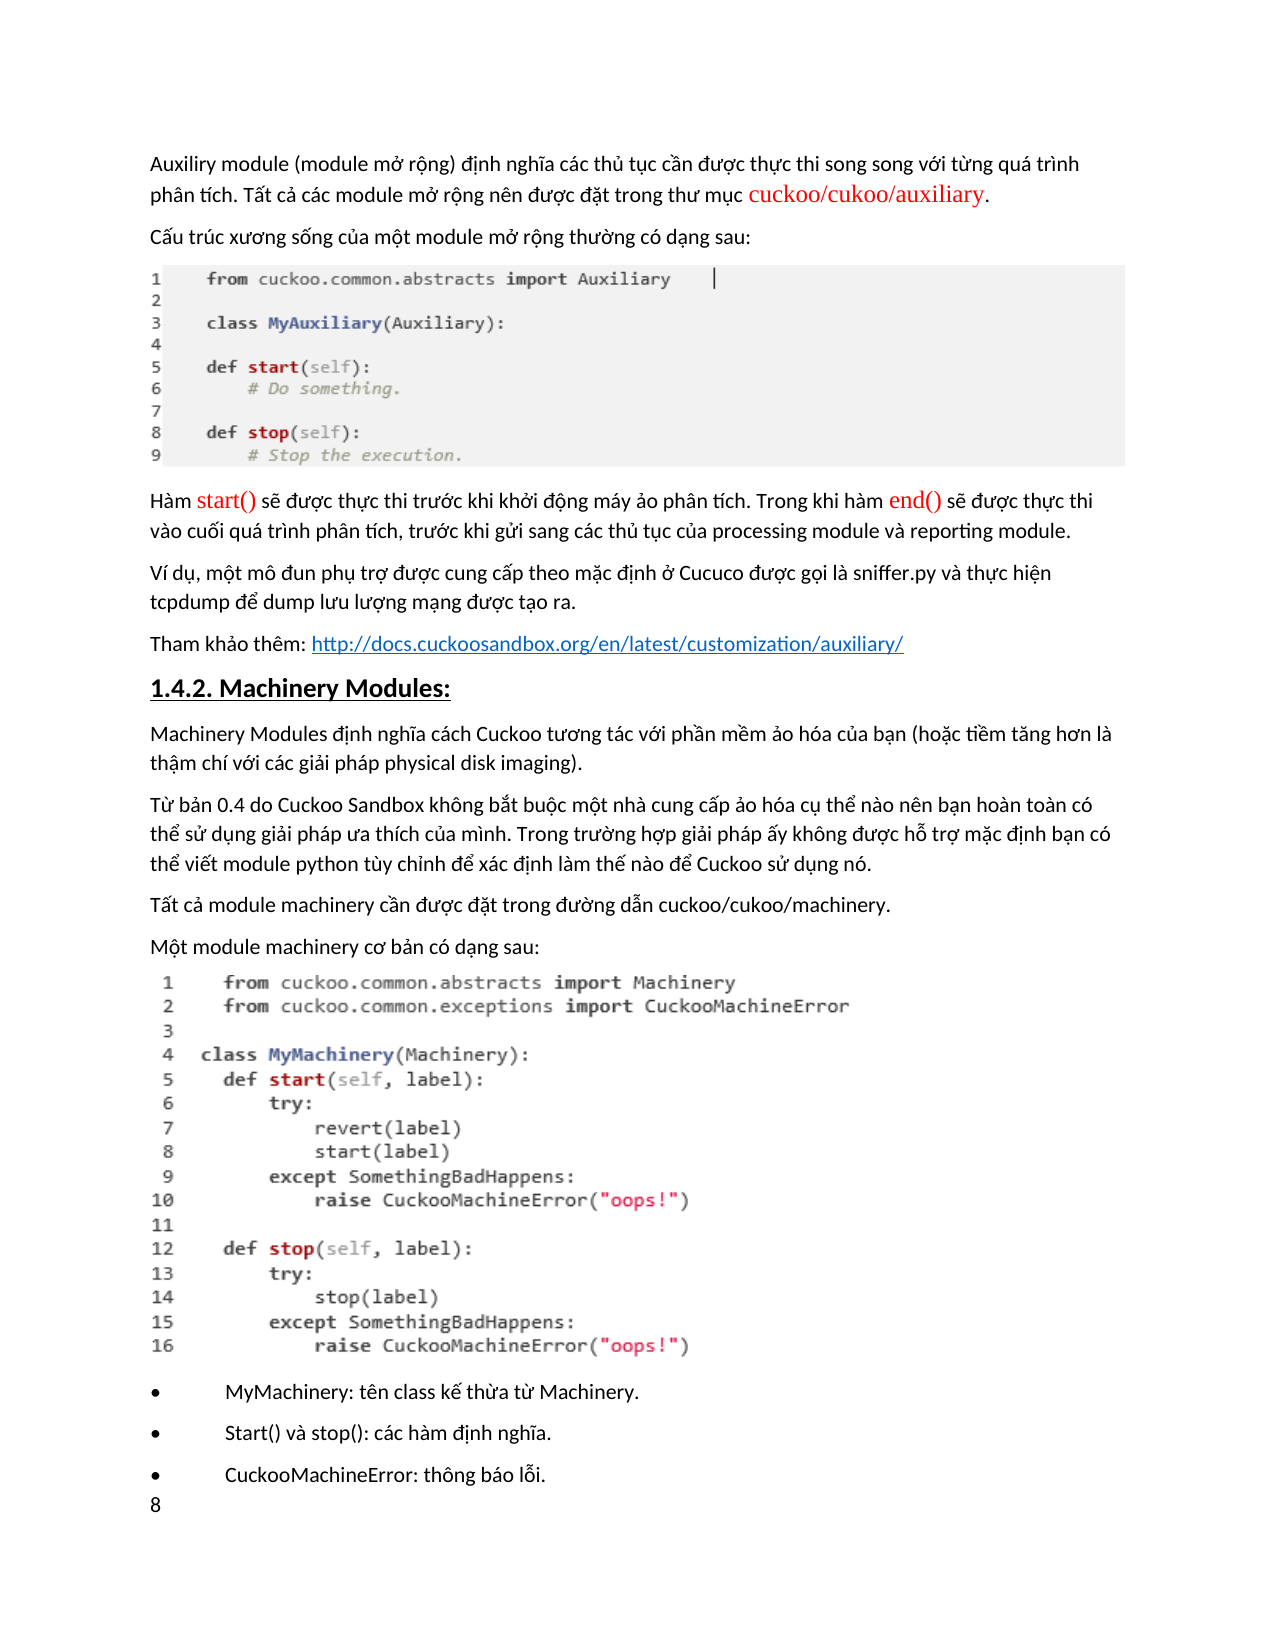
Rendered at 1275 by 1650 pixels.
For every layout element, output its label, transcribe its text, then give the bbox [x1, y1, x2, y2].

text Ví dụ, một mô đun phụ trợ được cung cấp theo mặc định ở Cucuco được gọi là sniffer.py và thực hiện tcpdump để dump lưu lượng mạng được tạo ra. [150, 559, 1125, 615]
text Tất cả module machinery cần được đặt trong đường dẫn cuckoo/cukoo/machinery. [150, 892, 1125, 918]
text • MyMachinery: tên class kế thừa từ Machinery. [150, 1378, 1125, 1404]
text Tham khảo thêm: http://docs.cuckoosandbox.org/en/latest/customization/auxiliary/ [150, 630, 1125, 656]
picture [150, 975, 968, 1363]
text • Start() và stop(): các hàm định nghĩa. [150, 1419, 1125, 1446]
text 1.4.2. Machinery Modules: [150, 672, 1125, 704]
text Cấu trúc xương sống của một module mở rộng thường có dạng sau: [150, 223, 1125, 250]
text • CuckooMachineError: thông báo lỗi. [150, 1461, 1125, 1488]
text Từ bản 0.4 do Cuckoo Sandbox không bắt buộc một nhà cung cấp ảo hóa cụ thể nào nên bạn hoàn toàn có thể sử dụng giải pháp ưa thích của mình. Trong trường hợp giải pháp ấy không được hỗ trợ mặc định bạn có thể viết module python tùy chỉnh để xác định làm thế nào để Cuckoo sử dụng nó. [150, 791, 1125, 877]
picture [150, 265, 1125, 471]
text Một module machinery cơ bản có dạng sau: [150, 933, 1125, 960]
text Hàm start() sẽ được thực thi trước khi khởi động máy ảo phân tích. Trong khi hàm end() sẽ được thực thi vào cuối quá trình phân tích, trước khi gửi sang các thủ tục của processing module và reporting module. [150, 486, 1125, 544]
text Machinery Modules định nghĩa cách Cuckoo tương tác với phần mềm ảo hóa của bạn (hoặc tiềm tăng hơn là thậm chí với các giải pháp physical disk imaging). [150, 720, 1125, 776]
text Auxiliry module (module mở rộng) định nghĩa các thủ tục cần được thực thi song song với từng quá trình phân tích. Tất cả các module mở rộng nên được đặt trong thư mục cuckoo/cukoo/auxiliary. [150, 150, 1125, 208]
